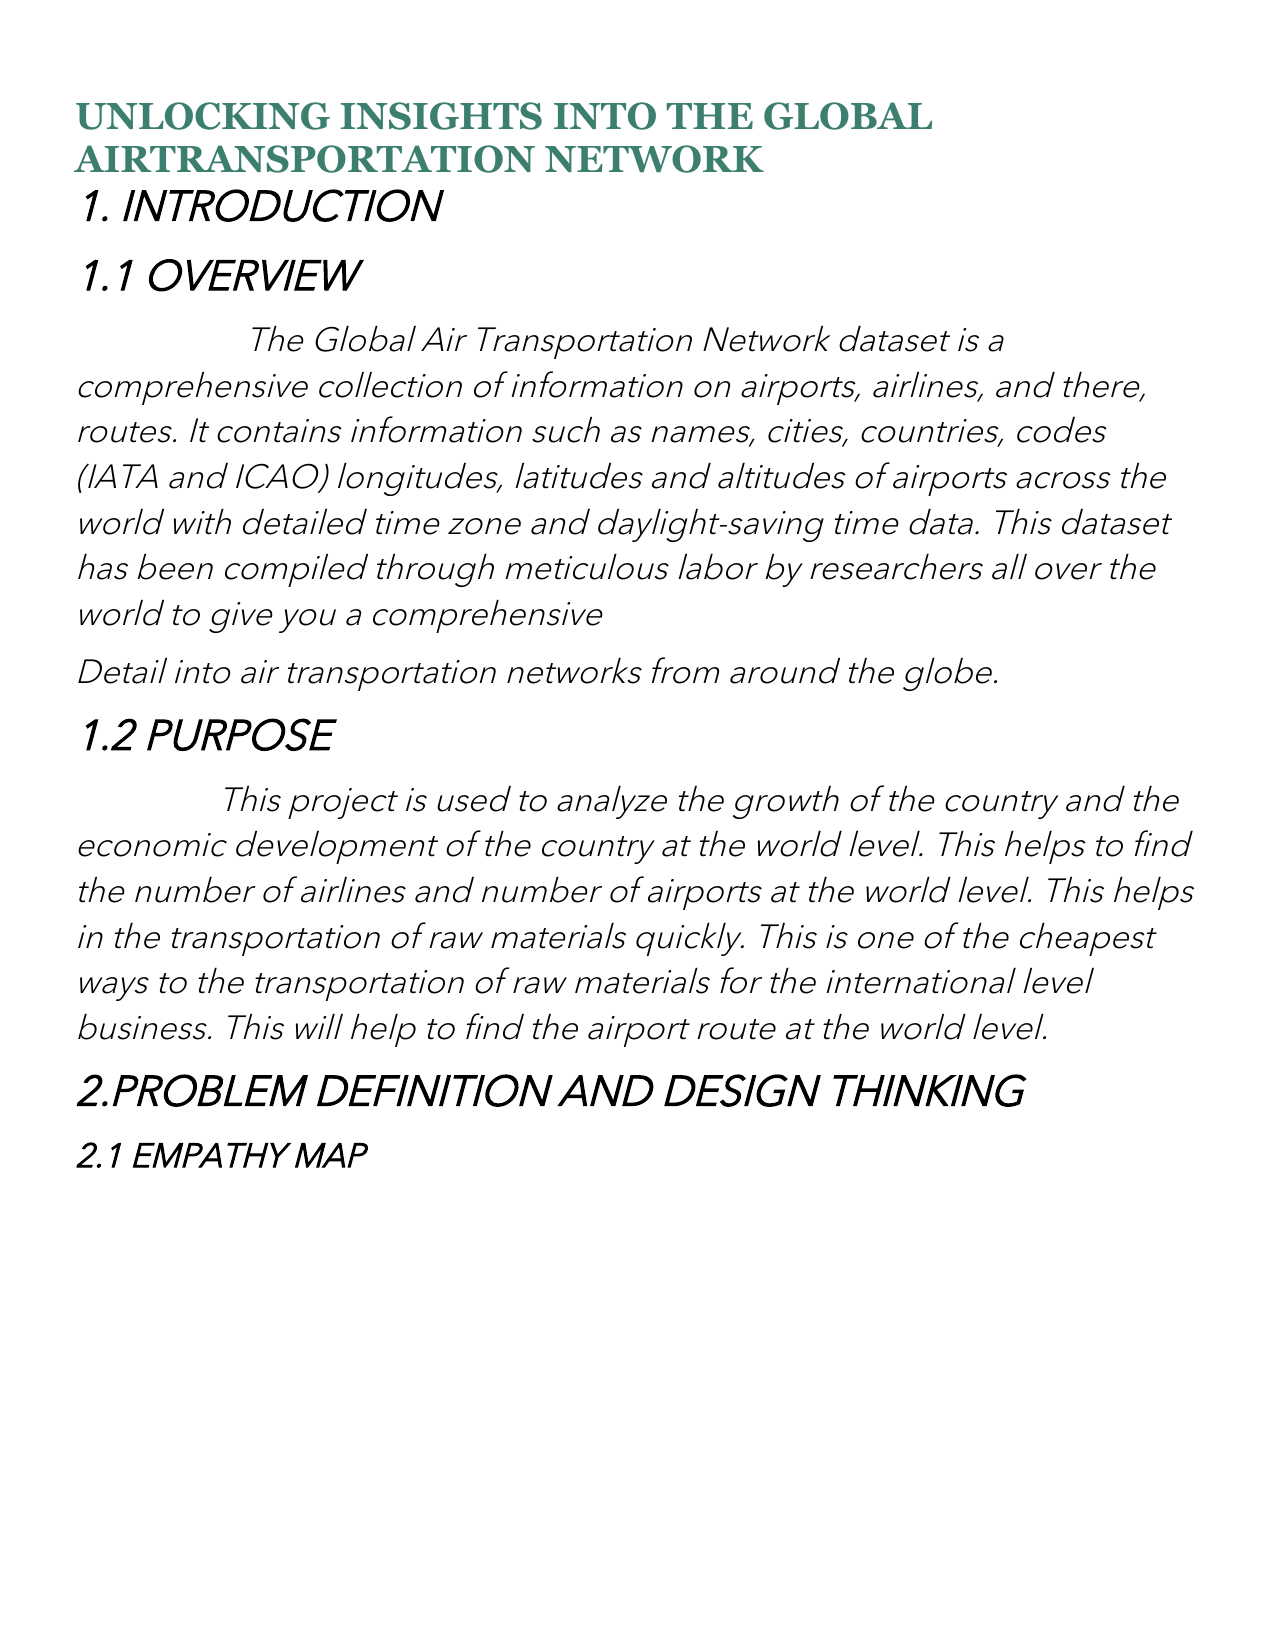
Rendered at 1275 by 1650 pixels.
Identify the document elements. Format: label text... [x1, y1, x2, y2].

text 1.2 PURPOSE [75, 709, 1200, 760]
text 2.1 EMPATHY MAP [75, 1135, 1200, 1175]
text 2.PROBLEM DEFINITION AND DESIGN THINKING [75, 1065, 1200, 1116]
text 1.1 OVERVIEW [75, 250, 1200, 300]
text This project is used to analyze the growth of the country and the economic development of the country at the world level. This helps to find the number of airlines and number of airports at the world level. This helps in the transportation of raw materials quickly. This is one of the cheapest ways to the transportation of raw materials for the international level business. This will help to find the airport route at the world level. [75, 779, 1200, 1048]
text Detail into air transportation networks from around the globe. [75, 651, 1200, 692]
text 1. INTRODUCTION [75, 180, 1200, 231]
subtitle UNLOCKING INSIGHTS INTO THE GLOBAL AIRTRANSPORTATION NETWORK [75, 95, 1200, 180]
text The Global Air Transportation Network dataset is a comprehensive collection of information on airports, airlines, and there, routes. It contains information such as names, cities, countries, codes (IATA and ICAO) longitudes, latitudes and altitudes of airports across the world with detailed time zone and daylight-saving time data. This dataset has been compiled through meticulous labor by researchers all over the world to give you a comprehensive [75, 319, 1200, 634]
